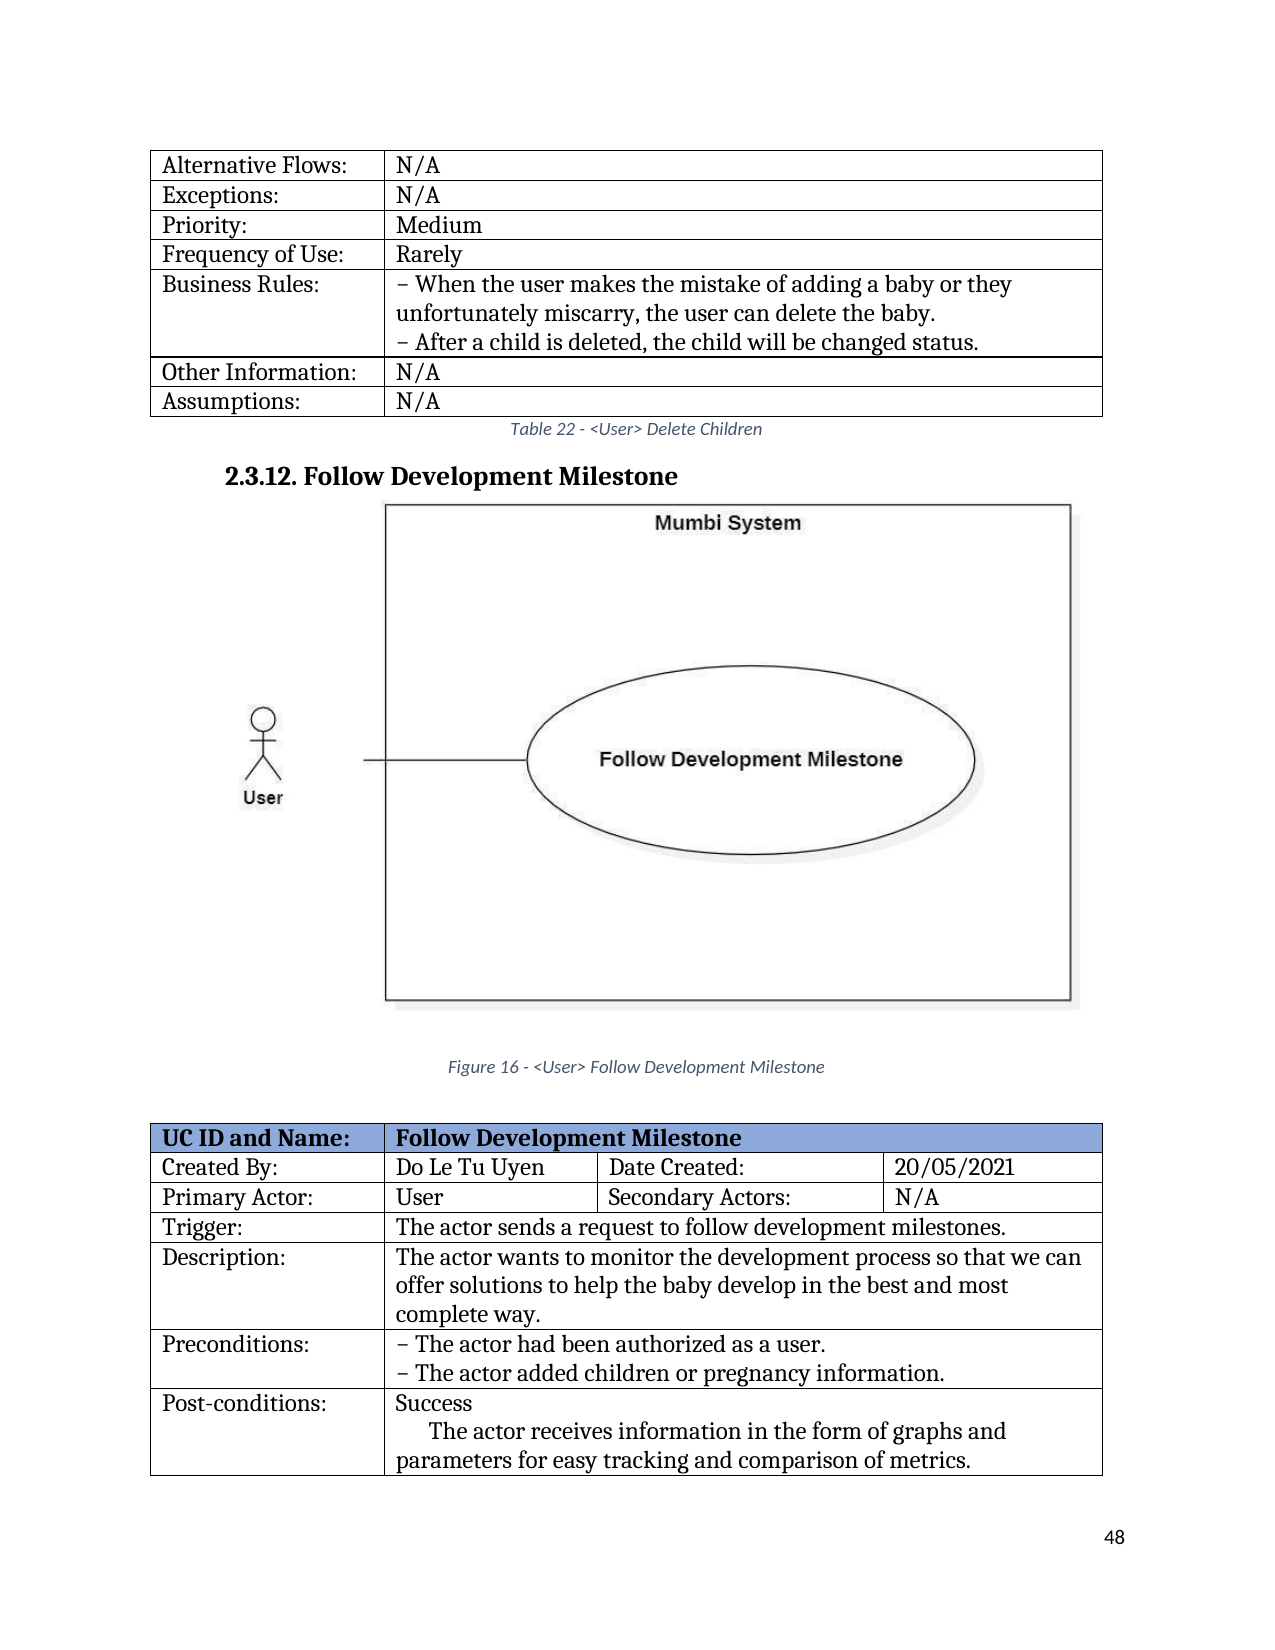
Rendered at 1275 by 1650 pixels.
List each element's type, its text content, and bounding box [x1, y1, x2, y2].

table_cell Assumptions: [151, 387, 384, 416]
table_cell N/A [385, 181, 1102, 209]
table_cell Trigger: [151, 1213, 384, 1242]
table_cell User [385, 1183, 597, 1212]
text Table 22 - <User> Delete Children [150, 417, 1125, 440]
table_cell N/A [884, 1183, 1102, 1212]
text Figure 16 - <User> Follow Development Milestone [150, 1055, 1125, 1078]
table_cell Post-conditions: [151, 1389, 384, 1475]
table_cell Alternative Flows: [151, 151, 384, 180]
table_header UC ID and Name: [151, 1124, 384, 1152]
table_cell − The actor had been authorized as a user. − The actor added children or pregnancy information. [385, 1330, 1102, 1387]
table_cell N/A [385, 358, 1102, 386]
table_cell Priority: [151, 211, 384, 239]
table_cell 20/05/2021 [884, 1153, 1102, 1182]
table_cell Business Rules: [151, 270, 384, 356]
table_cell Secondary Actors: [598, 1183, 883, 1212]
table_cell Frequency of Use: [151, 240, 384, 269]
subtitle 2.3.12. Follow Development Milestone [187, 461, 1125, 492]
picture [150, 492, 1125, 1055]
table_header Follow Development Milestone [385, 1124, 1102, 1152]
table_cell Created By: [151, 1153, 384, 1182]
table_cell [385, 1389, 1102, 1475]
table_cell Medium [385, 211, 1102, 239]
table_cell The actor sends a request to follow development milestones. [385, 1213, 1102, 1242]
table_cell Other Information: [151, 358, 384, 386]
table_cell Primary Actor: [151, 1183, 384, 1212]
table_cell Do Le Tu Uyen [385, 1153, 597, 1182]
table_cell Description: [151, 1243, 384, 1329]
table_cell Rarely [385, 240, 1102, 269]
table_cell − When the user makes the mistake of adding a baby or they unfortunately miscarry, the user can delete the baby. − After a child is deleted, the child will be changed status. [385, 270, 1102, 356]
table_cell Exceptions: [151, 181, 384, 209]
table_cell N/A [385, 387, 1102, 416]
table_cell The actor wants to monitor the development process so that we can offer solutions to help the baby develop in the best and most complete way. [385, 1243, 1102, 1329]
table_cell Date Created: [598, 1153, 883, 1182]
table_cell Preconditions: [151, 1330, 384, 1387]
table_cell N/A [385, 151, 1102, 180]
